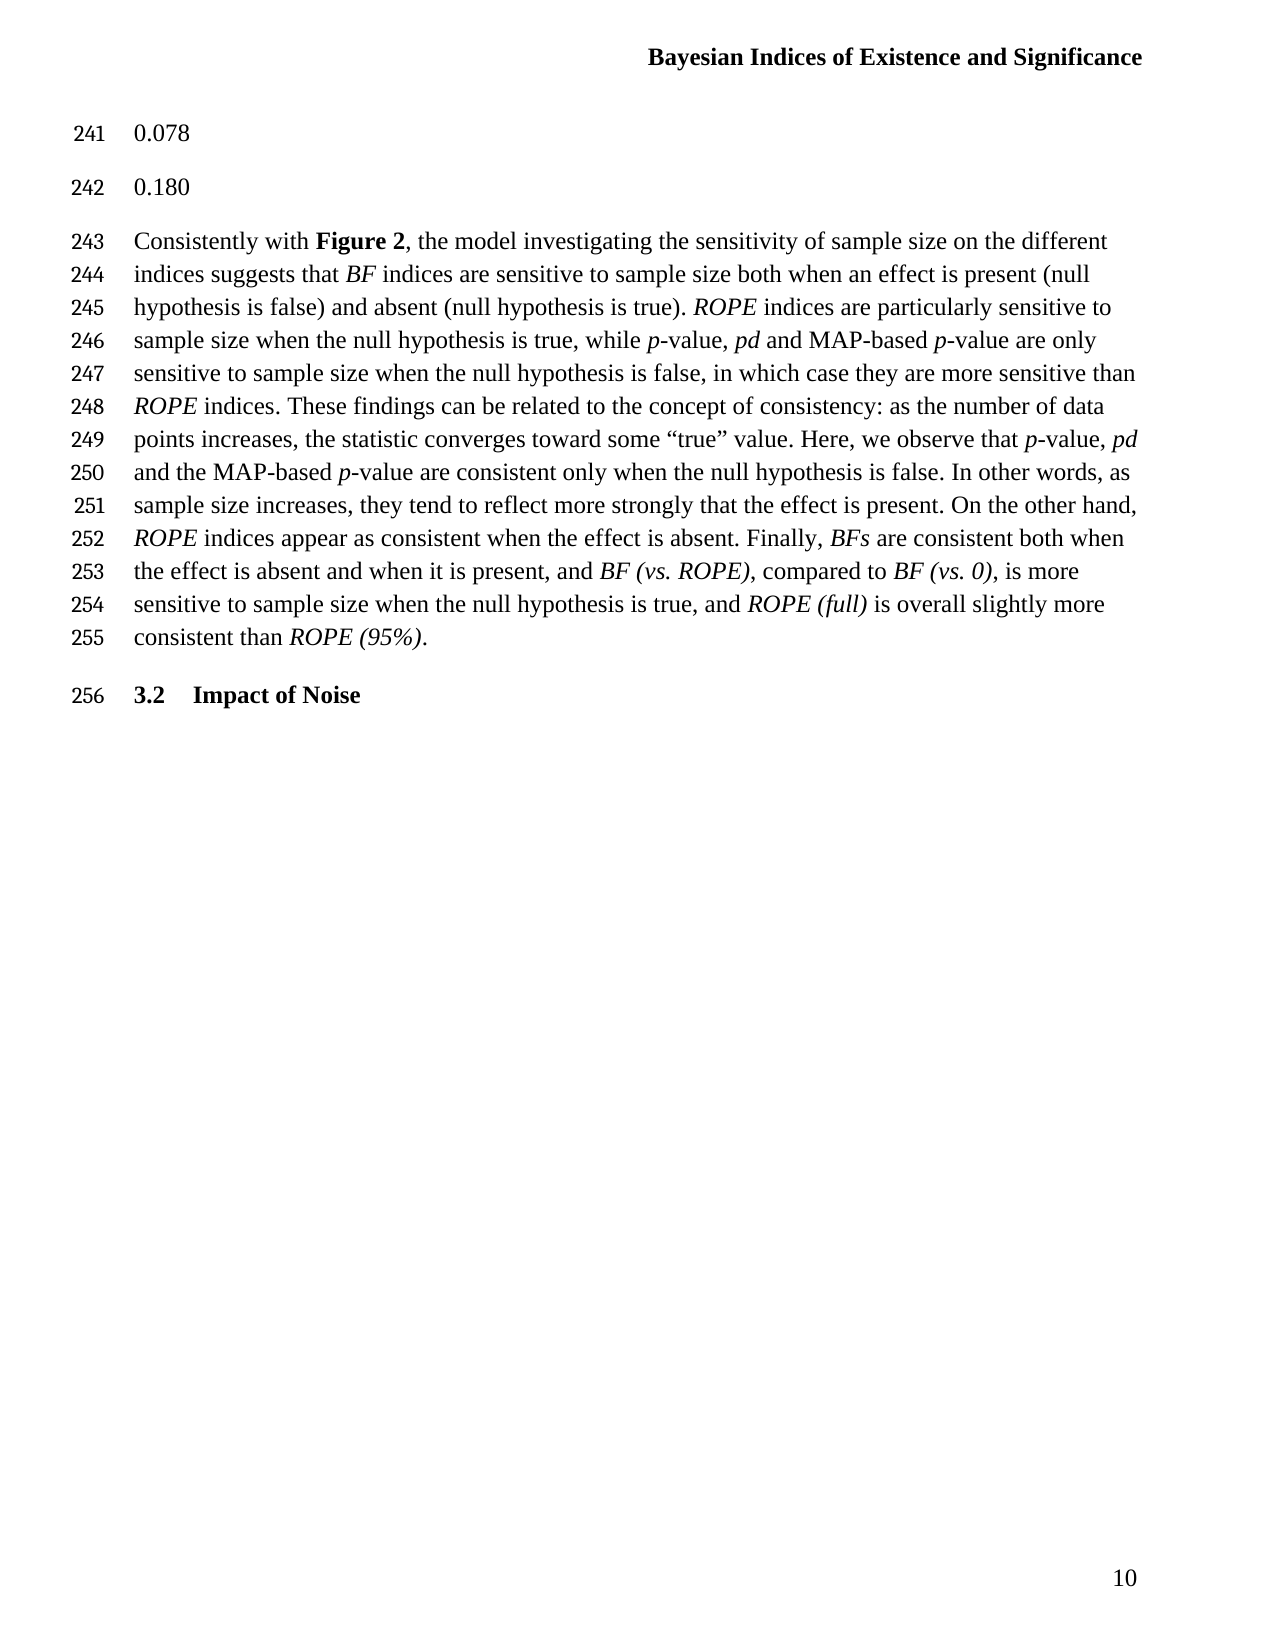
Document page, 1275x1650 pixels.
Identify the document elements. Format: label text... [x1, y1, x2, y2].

subtitle Impact of Noise [133, 680, 1152, 709]
text Consistently with Figure 2, the model investigating the sensitivity of sample size on the different indices suggests that BF indices are sensitive to sample size both when an effect is present (null hypothesis is false) and absent (null hypothesis is true). ROPE indices are particularly sensitive to sample size when the null hypothesis is true, while p-value, pd and MAP-based p-value are only sensitive to sample size when the null hypothesis is false, in which case they are more sensitive than ROPE indices. These findings can be related to the concept of consistency: as the number of data points increases, the statistic converges toward some “true” value. Here, we observe that p-value, pd and the MAP-based p-value are consistent only when the null hypothesis is false. In other words, as sample size increases, they tend to reflect more strongly that the effect is present. On the other hand, ROPE indices appear as consistent when the effect is absent. Finally, BFs are consistent both when the effect is absent and when it is present, and BF (vs. ROPE), compared to BF (vs. 0), is more sensitive to sample size when the null hypothesis is true, and ROPE (full) is overall slightly more consistent than ROPE (95%). [133, 226, 1152, 651]
